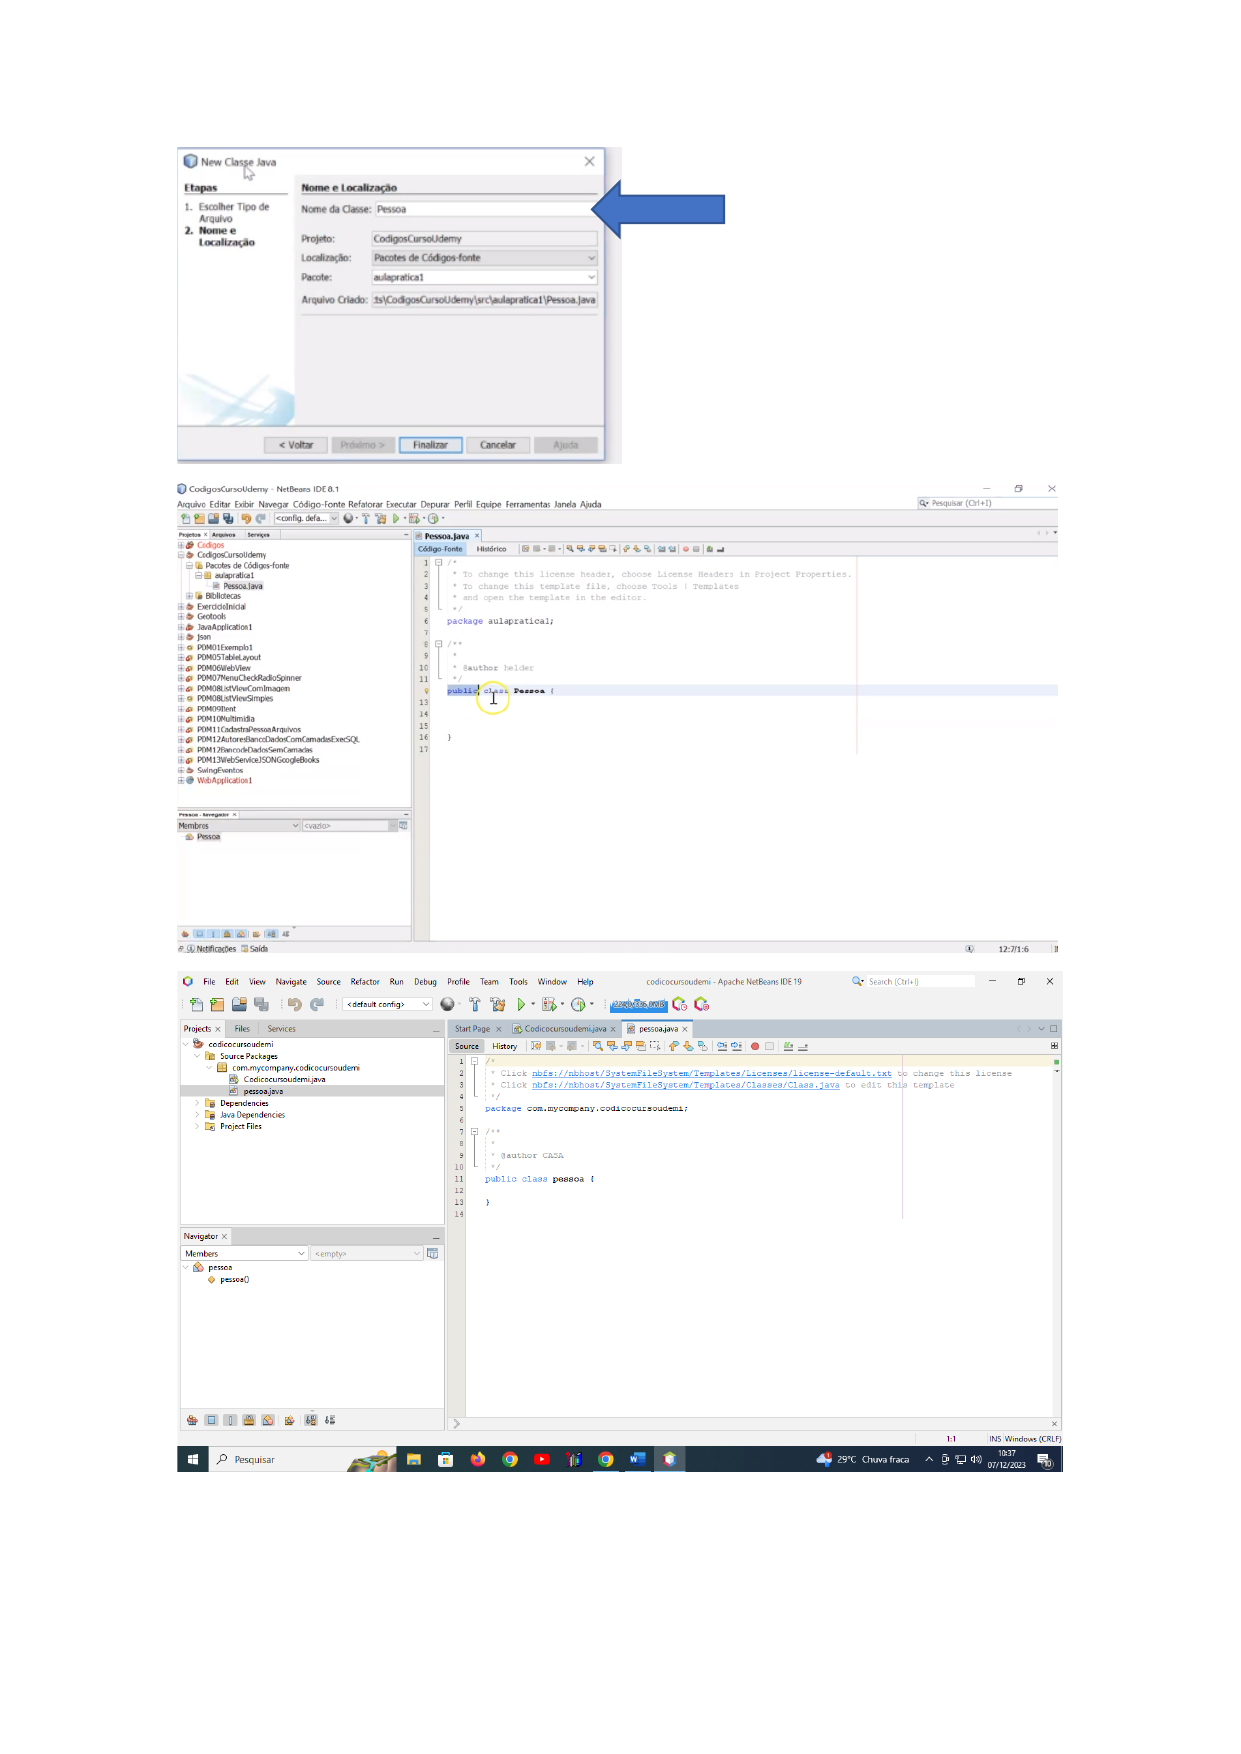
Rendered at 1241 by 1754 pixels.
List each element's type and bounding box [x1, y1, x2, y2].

picture [177, 147, 622, 464]
picture [177, 971, 1063, 1472]
picture [177, 482, 1058, 953]
